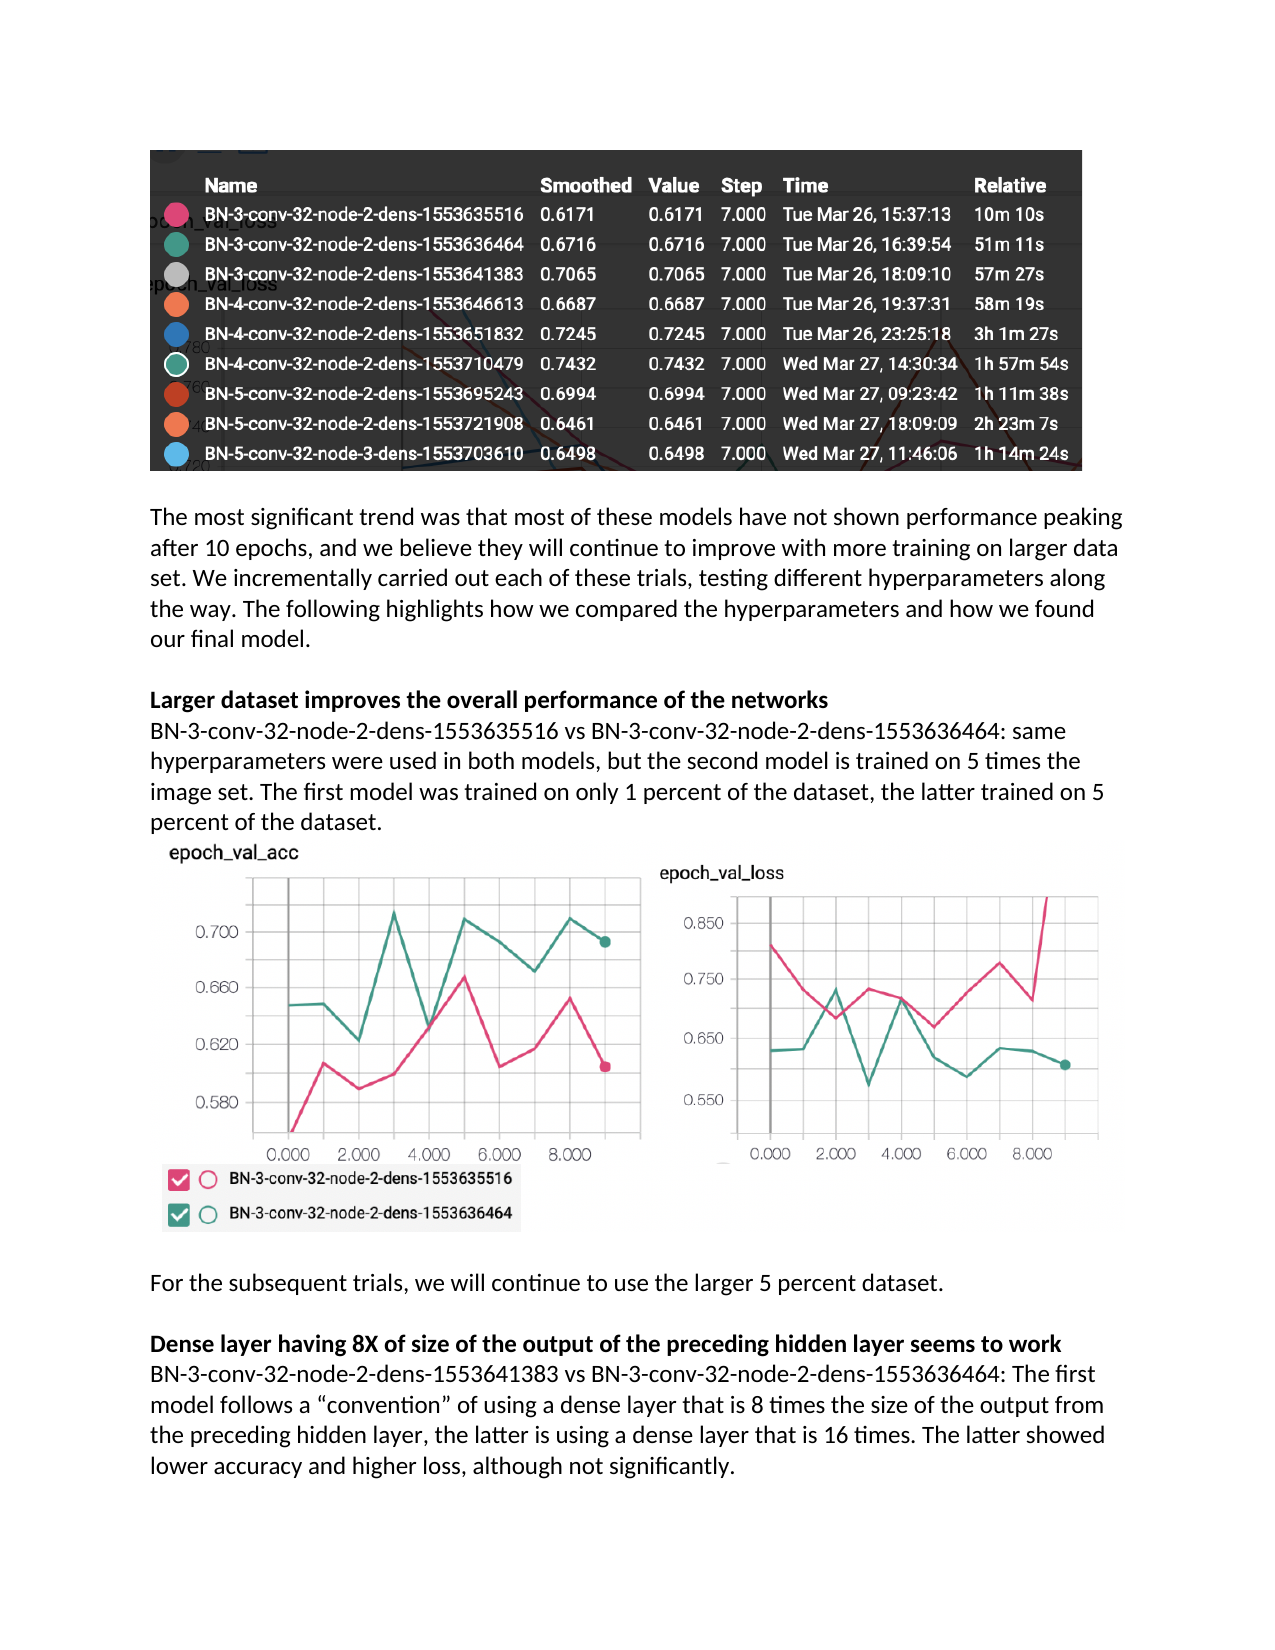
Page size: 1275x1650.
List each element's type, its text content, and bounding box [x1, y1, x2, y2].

picture [150, 150, 1083, 471]
picture [150, 837, 1125, 1237]
text For the subsequent trials, we will continue to use the larger 5 percent dataset. [150, 1267, 1125, 1298]
text Larger dataset improves the overall performance of the networks [150, 684, 1125, 715]
text The most significant trend was that most of these models have not shown performance peaking after 10 epochs, and we believe they will continue to improve with more training on larger data set. We incrementally carried out each of these trials, testing different hyperparameters along the way. The following highlights how we compared the hyperparameters and how we found our final model. [150, 501, 1125, 654]
text BN-3-conv-32-node-2-dens-1553635516 vs BN-3-conv-32-node-2-dens-1553636464: same hyperparameters were used in both models, but the second model is trained on 5 times the image set. The first model was trained on only 1 percent of the dataset, the latter trained on 5 percent of the dataset. [150, 715, 1125, 837]
text BN-3-conv-32-node-2-dens-1553641383 vs BN-3-conv-32-node-2-dens-1553636464: The first model follows a “convention” of using a dense layer that is 8 times the size of the output from the preceding hidden layer, the latter is using a dense layer that is 16 times. The latter showed lower accuracy and higher loss, although not significantly. [150, 1359, 1125, 1481]
text Dense layer having 8X of size of the output of the preceding hidden layer seems to work [150, 1328, 1125, 1359]
